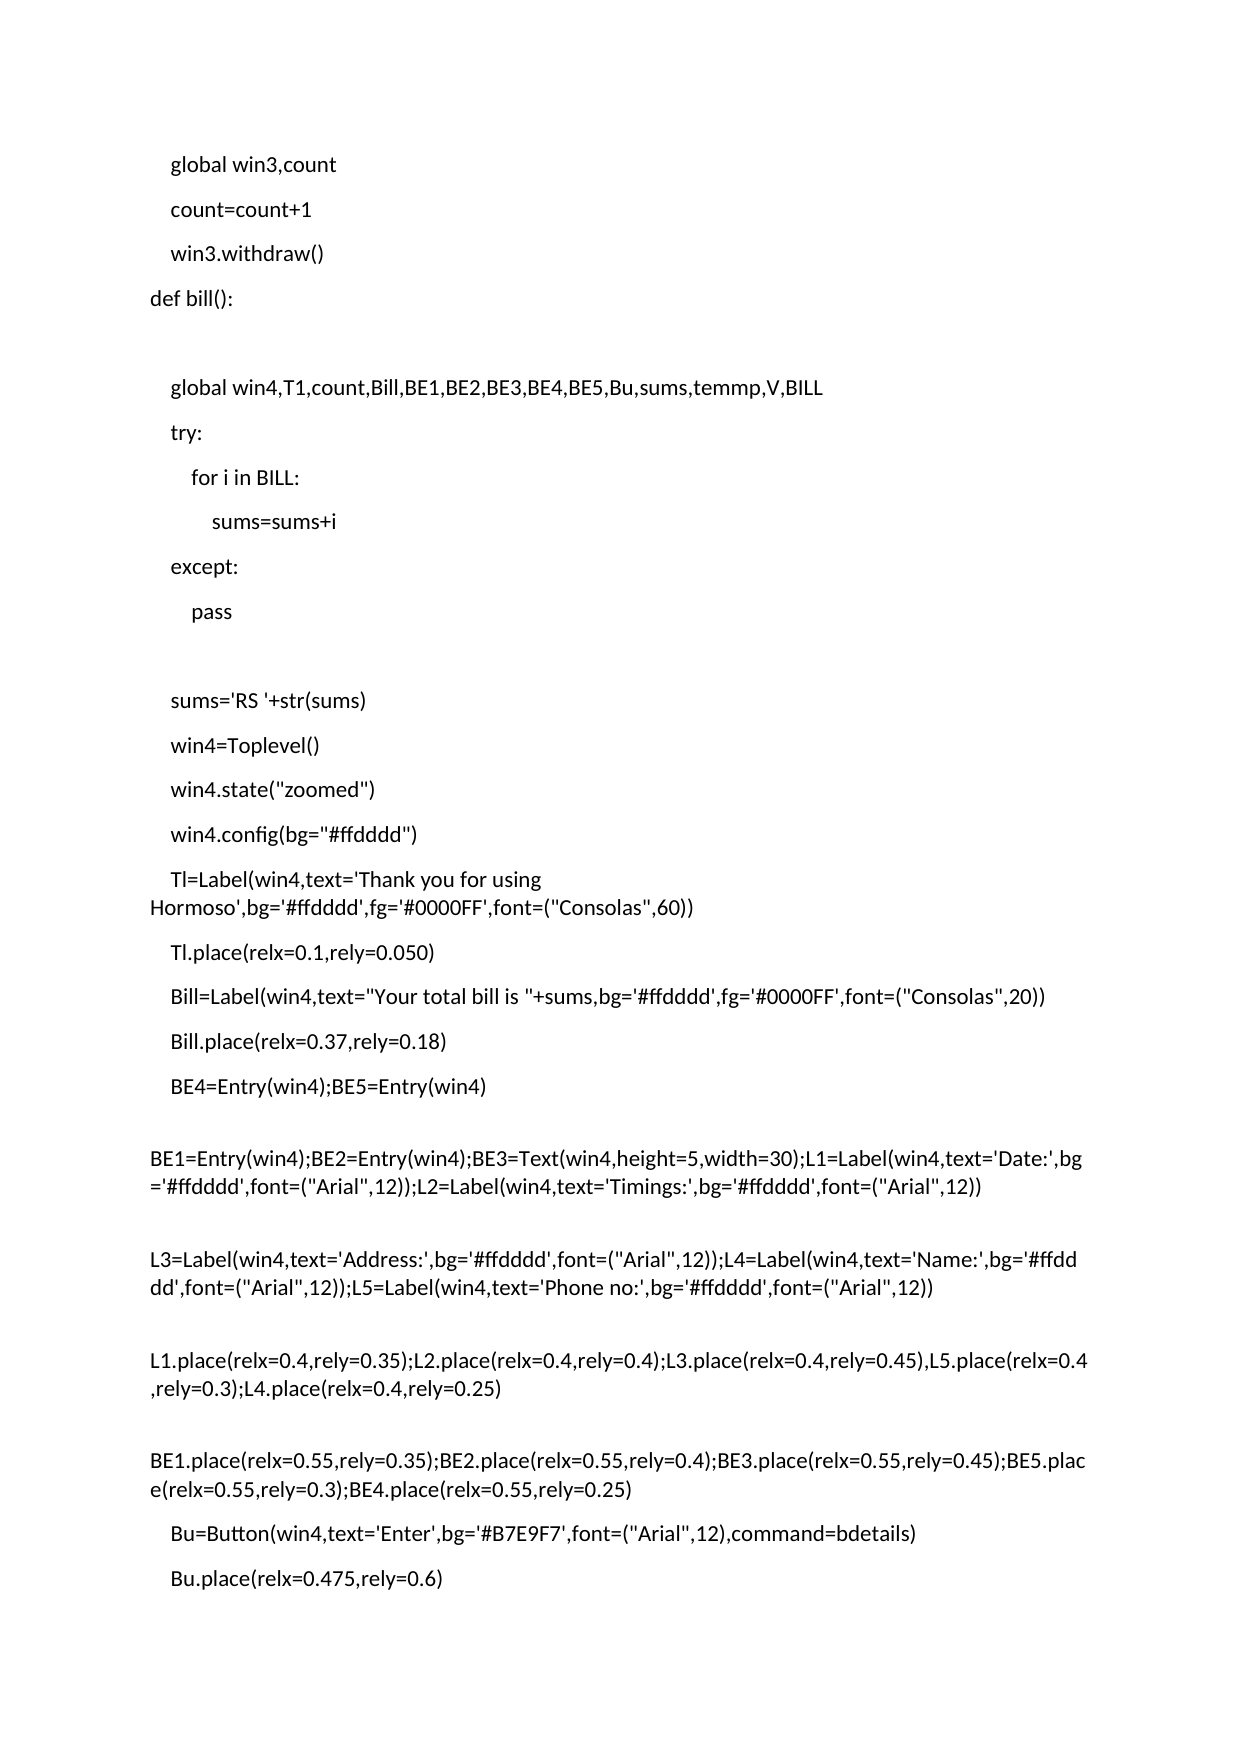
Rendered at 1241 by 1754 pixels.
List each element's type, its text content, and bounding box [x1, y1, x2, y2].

text Tl.place(relx=0.1,rely=0.050) [150, 938, 1090, 966]
text global win3,count [150, 150, 1090, 178]
text sums=sums+i [150, 507, 1090, 536]
text Bill.place(relx=0.37,rely=0.18) [150, 1027, 1090, 1055]
text BE1=Entry(win4);BE2=Entry(win4);BE3=Text(win4,height=5,width=30);L1=Label(win4,text='Date:',bg='#ffdddd',font=("Arial",12));L2=Label(win4,text='Timings:',bg='#ffdddd',font=("Arial",12)) [150, 1116, 1090, 1201]
text sums='RS '+str(sums) [150, 686, 1090, 714]
text Tl=Label(win4,text='Thank you for using Hormoso',bg='#ffdddd',fg='#0000FF',font=("Consolas",60)) [150, 865, 1090, 921]
text win3.withdraw() [150, 239, 1090, 267]
text try: [150, 418, 1090, 446]
text BE4=Entry(win4);BE5=Entry(win4) [150, 1072, 1090, 1100]
text Bill=Label(win4,text="Your total bill is "+sums,bg='#ffdddd',fg='#0000FF',font=("Consolas",20)) [150, 982, 1090, 1010]
text L1.place(relx=0.4,rely=0.35);L2.place(relx=0.4,rely=0.4);L3.place(relx=0.4,rely=0.45),L5.place(relx=0.4,rely=0.3);L4.place(relx=0.4,rely=0.25) [150, 1318, 1090, 1402]
text win4=Toplevel() [150, 731, 1090, 759]
text win4.config(bg="#ffdddd") [150, 820, 1090, 848]
text L3=Label(win4,text='Address:',bg='#ffdddd',font=("Arial",12));L4=Label(win4,text='Name:',bg='#ffdddd',font=("Arial",12));L5=Label(win4,text='Phone no:',bg='#ffdddd',font=("Arial",12)) [150, 1217, 1090, 1301]
text BE1.place(relx=0.55,rely=0.35);BE2.place(relx=0.55,rely=0.4);BE3.place(relx=0.55,rely=0.45);BE5.place(relx=0.55,rely=0.3);BE4.place(relx=0.55,rely=0.25) [150, 1419, 1090, 1503]
text count=count+1 [150, 195, 1090, 223]
text for i in BILL: [150, 463, 1090, 491]
text Bu=Button(win4,text='Enter',bg='#B7E9F7',font=("Arial",12),command=bdetails) [150, 1519, 1090, 1547]
text pass [150, 597, 1090, 625]
text Bu.place(relx=0.475,rely=0.6) [150, 1564, 1090, 1592]
text global win4,T1,count,Bill,BE1,BE2,BE3,BE4,BE5,Bu,sums,temmp,V,BILL [150, 373, 1090, 401]
text win4.state("zoomed") [150, 776, 1090, 804]
text except: [150, 552, 1090, 580]
text def bill(): [150, 284, 1090, 312]
